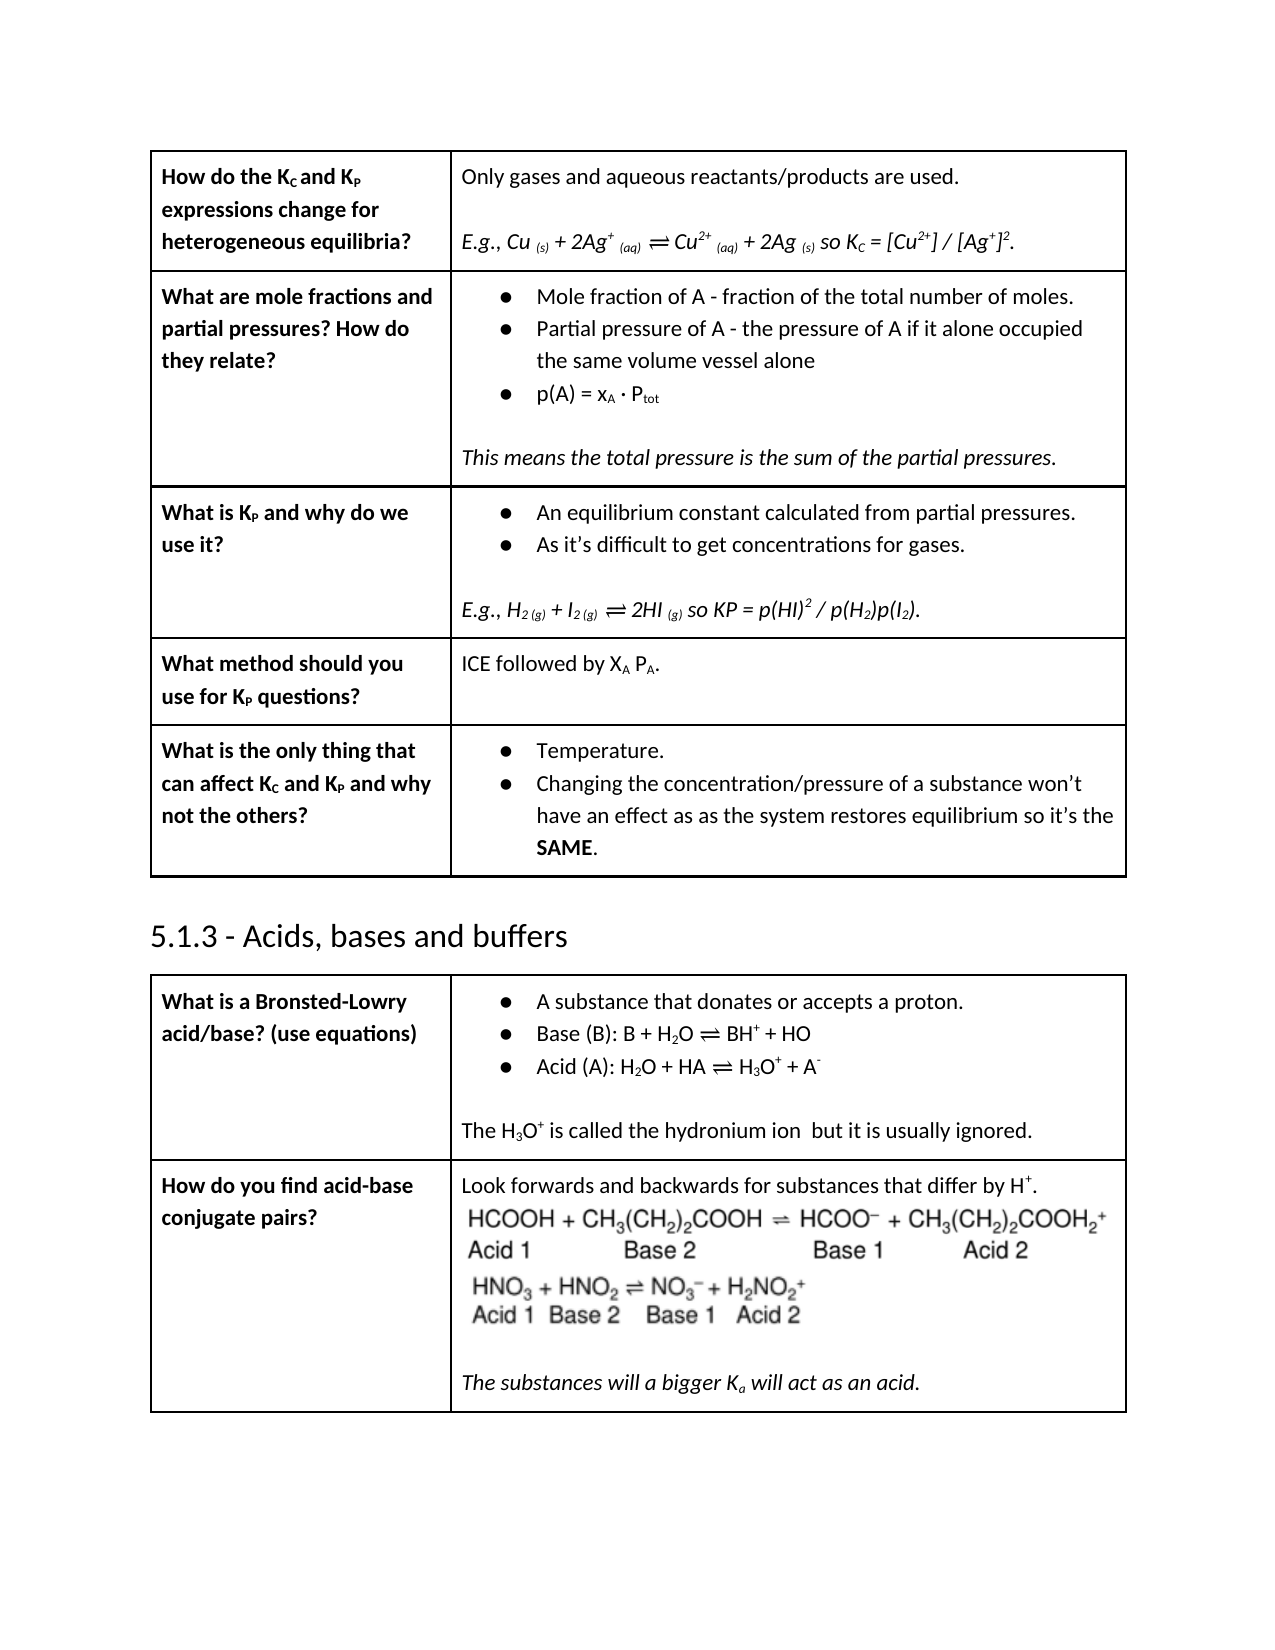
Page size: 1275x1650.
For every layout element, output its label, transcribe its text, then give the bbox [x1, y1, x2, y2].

table_cell An equilibrium constant calculated from partial pressures. As it’s difficult to get concentrations for gases. E.g., H2 (g) + I2 (g) ⇌ 2HI (g) so KP = p(HI)2 / p(H2)p(I2). [452, 488, 1125, 637]
table_cell How do the KC and KP expressions change for heterogeneous equilibria? [152, 152, 450, 269]
subtitle 5.1.3 - Acids, bases and buffers [150, 915, 1125, 956]
table_cell What is the only thing that can affect KC and KP and why not the others? [152, 726, 450, 875]
table_cell Only gases and aqueous reactants/products are used. E.g., Cu (s) + 2Ag+ (aq) ⇌ Cu2+ (aq) + 2Ag (s) so KC = [Cu2+] / [Ag+]2. [452, 152, 1125, 269]
table_cell What are mole fractions and partial pressures? How do they relate? [152, 272, 450, 485]
picture [461, 1203, 1115, 1266]
table_header What is a Bronsted-Lowry acid/base? (use equations) [152, 976, 450, 1159]
table_cell ICE followed by XA PA. [452, 639, 1125, 724]
table_cell Look forwards and backwards for substances that differ by H+. The substances will a bigger Ka will act as an acid. [452, 1161, 1125, 1411]
table_cell Mole fraction of A - fraction of the total number of moles. Partial pressure of A - the pressure of A if it alone occupied the same volume vessel alone p(A) = xA · Ptot This means the total pressure is the sum of the partial pressures. [452, 272, 1125, 485]
picture [461, 1269, 815, 1333]
table_cell Temperature. Changing the concentration/pressure of a substance won’t have an effect as as the system restores equilibrium so it’s the SAME. [452, 726, 1125, 875]
table_header A substance that donates or accepts a proton. Base (B): B + H2O ⇌ BH+ + HO Acid (A): H2O + HA ⇌ H3O+ + A- The H3O+ is called the hydronium ion but it is usually ignored. [452, 976, 1125, 1159]
table_cell How do you find acid-base conjugate pairs? [152, 1161, 450, 1411]
table_cell What is KP and why do we use it? [152, 488, 450, 637]
table_cell What method should you use for KP questions? [152, 639, 450, 724]
